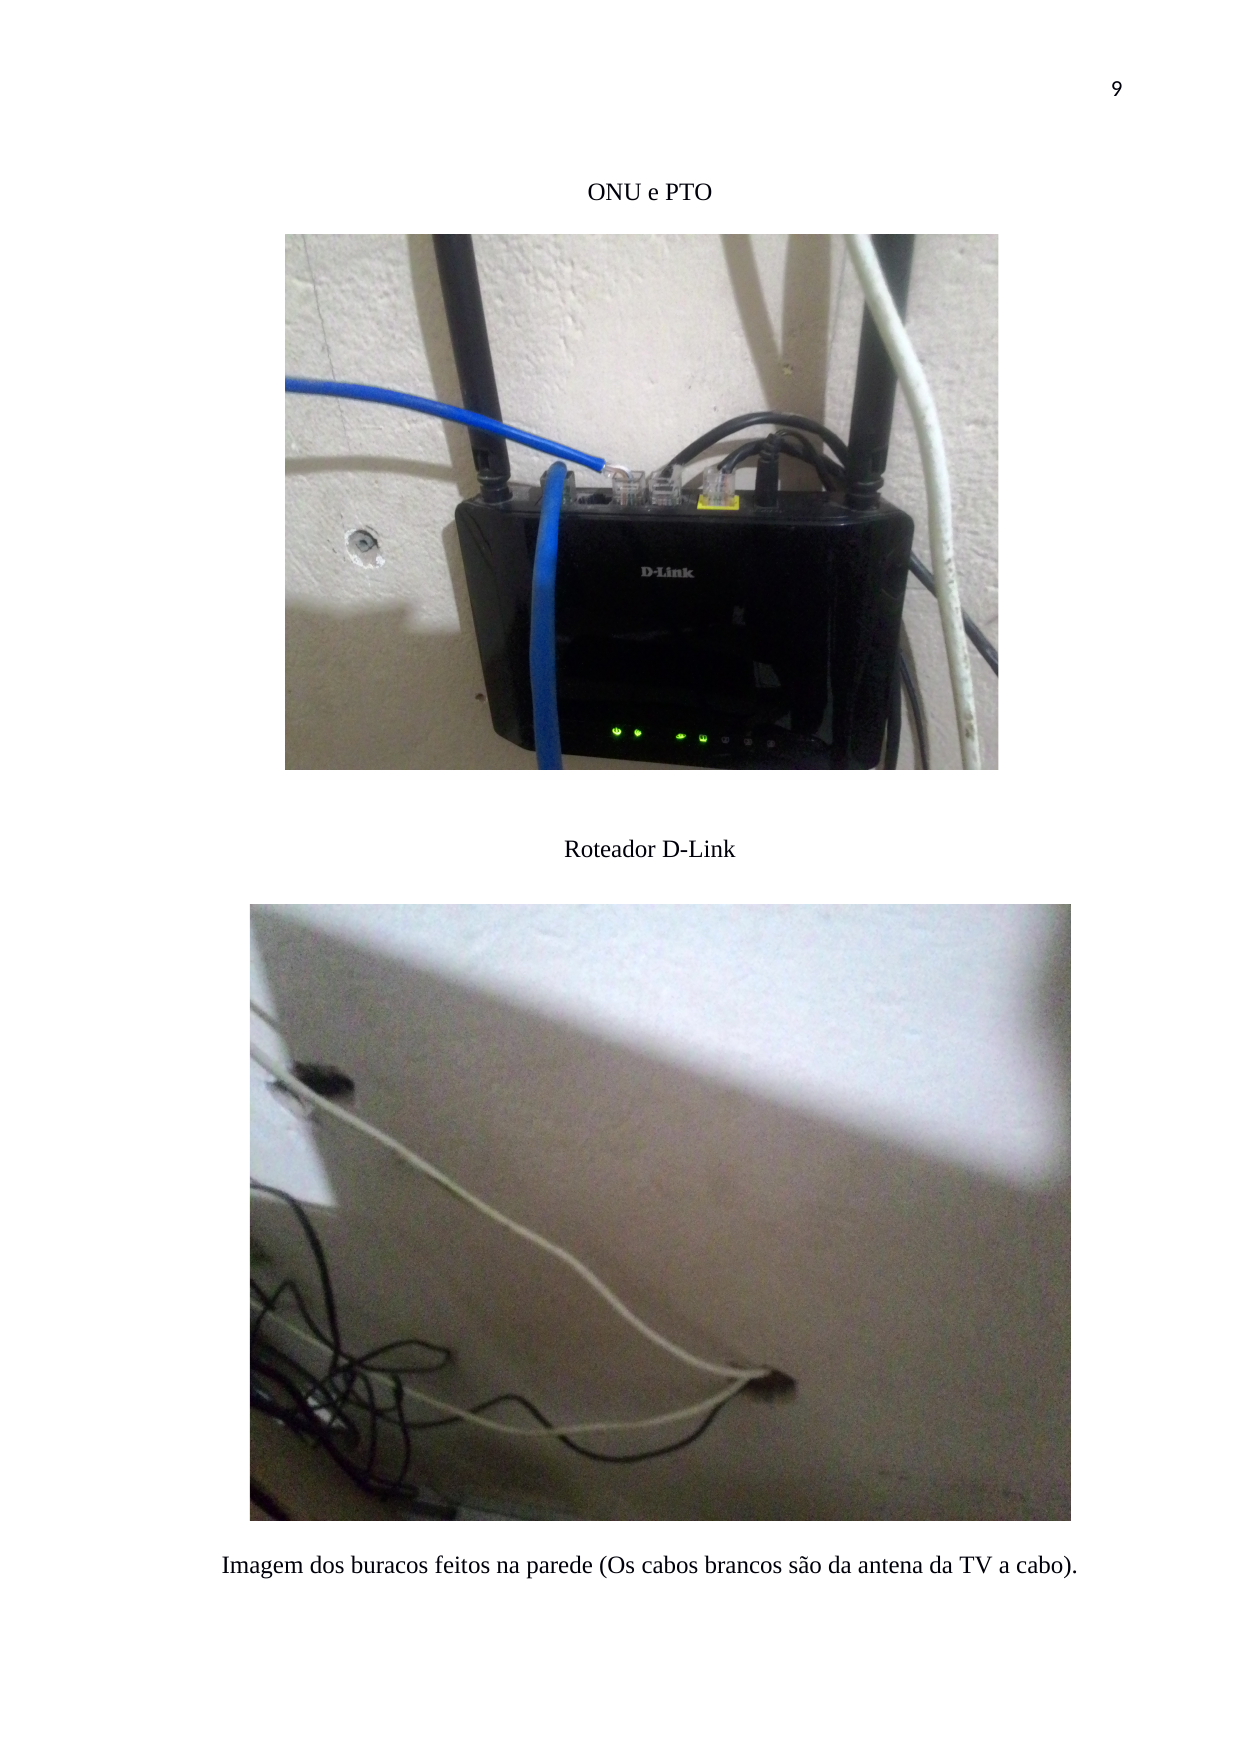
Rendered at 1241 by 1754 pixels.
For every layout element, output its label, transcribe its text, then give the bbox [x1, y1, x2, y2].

text ONU e PTO [177, 177, 1122, 206]
picture [285, 234, 999, 770]
text Imagem dos buracos feitos na parede (Os cabos brancos são da antena da TV a cabo). [177, 1550, 1122, 1579]
picture [249, 904, 1071, 1521]
text Roteador D-Link [177, 834, 1122, 863]
